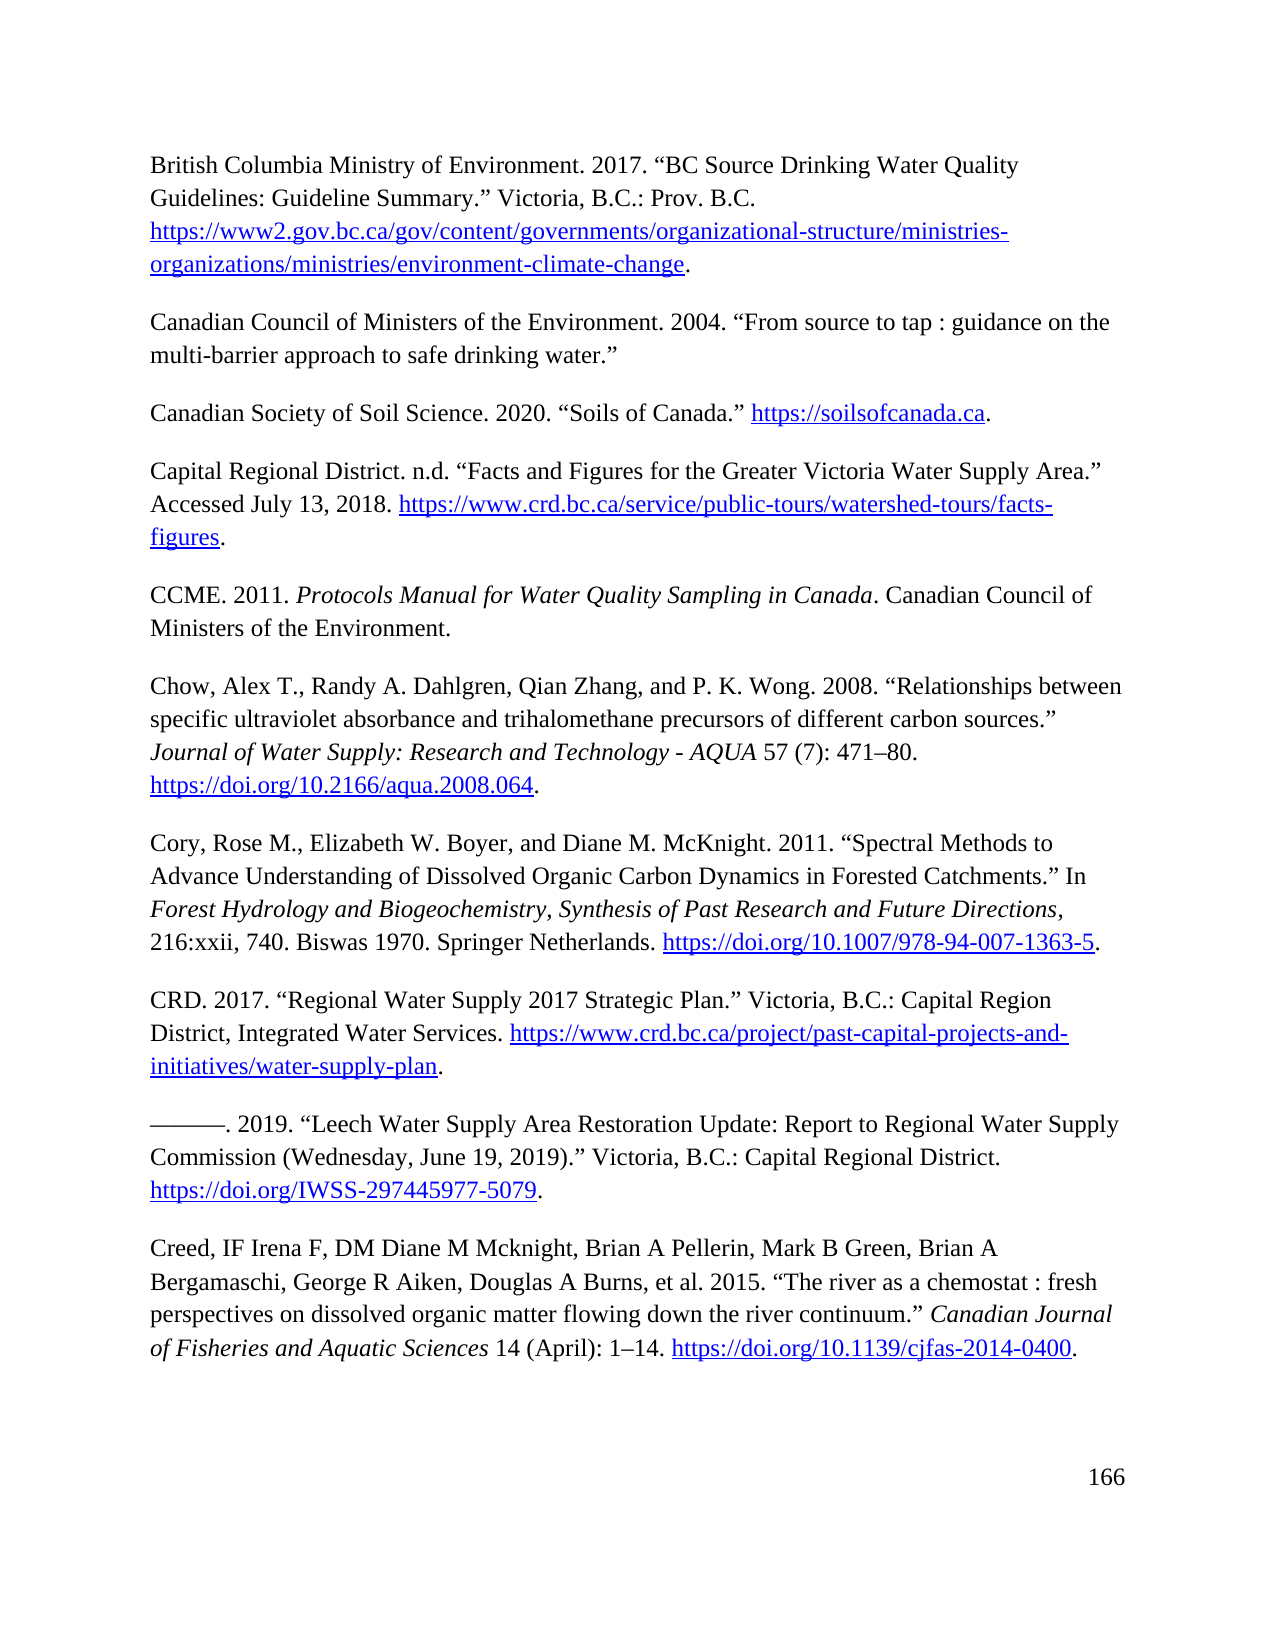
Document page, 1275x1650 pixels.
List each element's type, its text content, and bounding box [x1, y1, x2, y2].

text Canadian Society of Soil Science. 2020. “Soils of Canada.” https://soilsofcanada.ca. [150, 398, 1125, 427]
text Capital Regional District. n.d. “Facts and Figures for the Greater Victoria Water Supply Area.” Accessed July 13, 2018. https://www.crd.bc.ca/service/public-tours/watershed-tours/facts-figures. [150, 456, 1125, 551]
text Creed, IF Irena F, DM Diane M Mcknight, Brian A Pellerin, Mark B Green, Brian A Bergamaschi, George R Aiken, Douglas A Burns, et al. 2015. “The river as a chemostat : fresh perspectives on dissolved organic matter flowing down the river continuum.” Canadian Journal of Fisheries and Aquatic Sciences 14 (April): 1–14. https://doi.org/10.1139/cjfas-2014-0400. [150, 1233, 1125, 1361]
text CCME. 2011. Protocols Manual for Water Quality Sampling in Canada. Canadian Council of Ministers of the Environment. [150, 580, 1125, 642]
text Cory, Rose M., Elizabeth W. Boyer, and Diane M. McKnight. 2011. “Spectral Methods to Advance Understanding of Dissolved Organic Carbon Dynamics in Forested Catchments.” In Forest Hydrology and Biogeochemistry, Synthesis of Past Research and Future Directions, 216:xxii, 740. Biswas 1970. Springer Netherlands. https://doi.org/10.1007/978-94-007-1363-5. [150, 828, 1125, 956]
text Chow, Alex T., Randy A. Dahlgren, Qian Zhang, and P. K. Wong. 2008. “Relationships between specific ultraviolet absorbance and trihalomethane precursors of different carbon sources.” Journal of Water Supply: Research and Technology - AQUA 57 (7): 471–80. https://doi.org/10.2166/aqua.2008.064. [150, 671, 1125, 799]
text ———. 2019. “Leech Water Supply Area Restoration Update: Report to Regional Water Supply Commission (Wednesday, June 19, 2019).” Victoria, B.C.: Capital Regional District. https://doi.org/IWSS-297445977-5079. [150, 1109, 1125, 1204]
text Canadian Council of Ministers of the Environment. 2004. “From source to tap : guidance on the multi-barrier approach to safe drinking water.” [150, 307, 1125, 369]
text CRD. 2017. “Regional Water Supply 2017 Strategic Plan.” Victoria, B.C.: Capital Region District, Integrated Water Services. https://www.crd.bc.ca/project/past-capital-projects-and-initiatives/water-supply-plan. [150, 985, 1125, 1080]
text British Columbia Ministry of Environment. 2017. “BC Source Drinking Water Quality Guidelines: Guideline Summary.” Victoria, B.C.: Prov. B.C. https://www2.gov.bc.ca/gov/content/governments/organizational-structure/ministries-organizations/ministries/environment-climate-change. [150, 150, 1125, 278]
